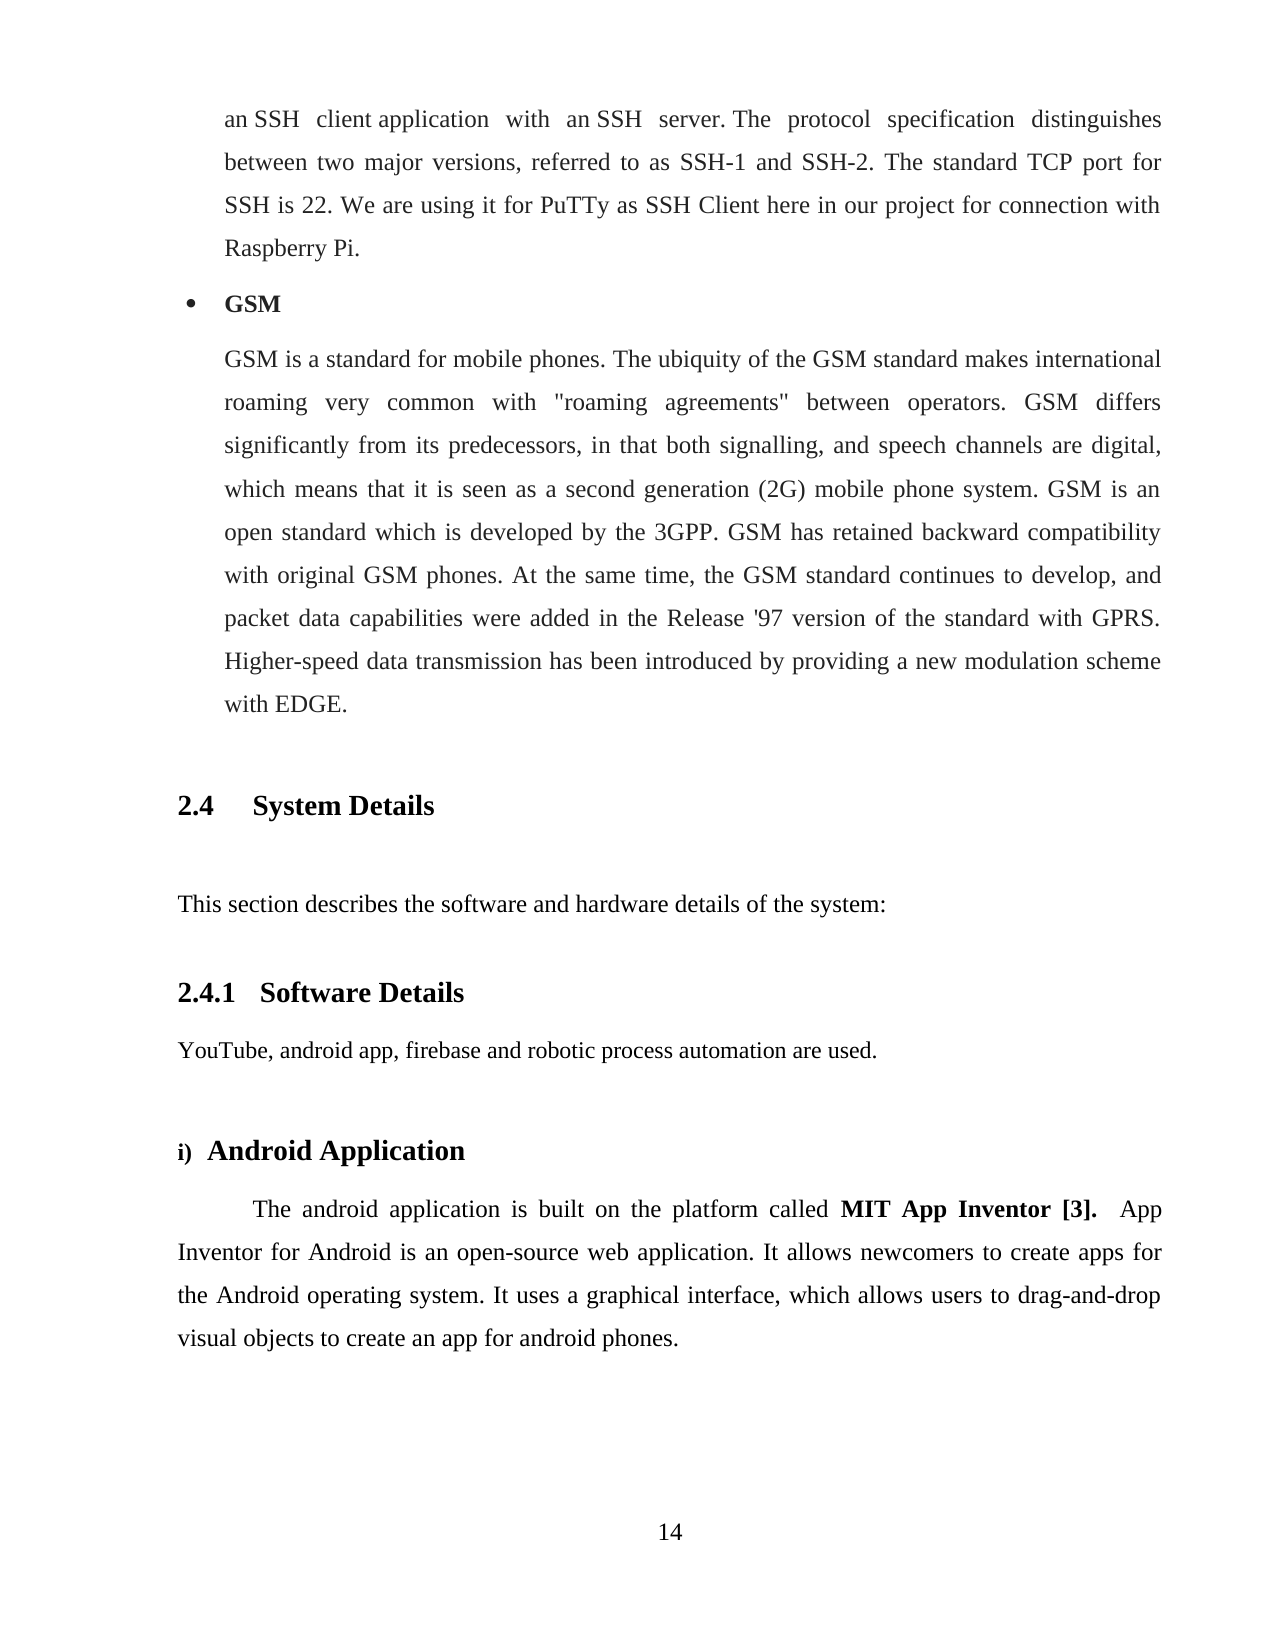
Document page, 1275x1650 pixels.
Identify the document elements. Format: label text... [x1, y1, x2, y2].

text GSM is a standard for mobile phones. The ubiquity of the GSM standard makes international roaming very common with "roaming agreements" between operators. GSM differs significantly from its predecessors, in that both signalling, and speech channels are digital, which means that it is seen as a second generation (2G) mobile phone system. GSM is an open standard which is developed by the 3GPP. GSM has retained backward compatibility with original GSM phones. At the same time, the GSM standard continues to develop, and packet data capabilities were added in the Release '97 version of the standard with GPRS. Higher-speed data transmission has been introduced by providing a new modulation scheme with EDGE. [224, 344, 1162, 718]
text 2.4.1 Software Details [177, 975, 1162, 1008]
text YouTube, android app, firebase and robotic process automation are used. [177, 1036, 1162, 1064]
list GSM [187, 289, 1162, 317]
text This section describes the software and hardware details of the system: [177, 889, 1162, 917]
text The android application is built on the platform called MIT App Inventor [3]. App Inventor for Android is an open-source web application. It allows newcomers to create apps for the Android operating system. It uses a graphical interface, which allows users to drag-and-drop visual objects to create an app for android phones. [177, 1194, 1162, 1352]
text 2.4 System Details [177, 788, 1162, 822]
list Android Application [177, 1133, 1162, 1166]
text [224, 104, 1162, 262]
